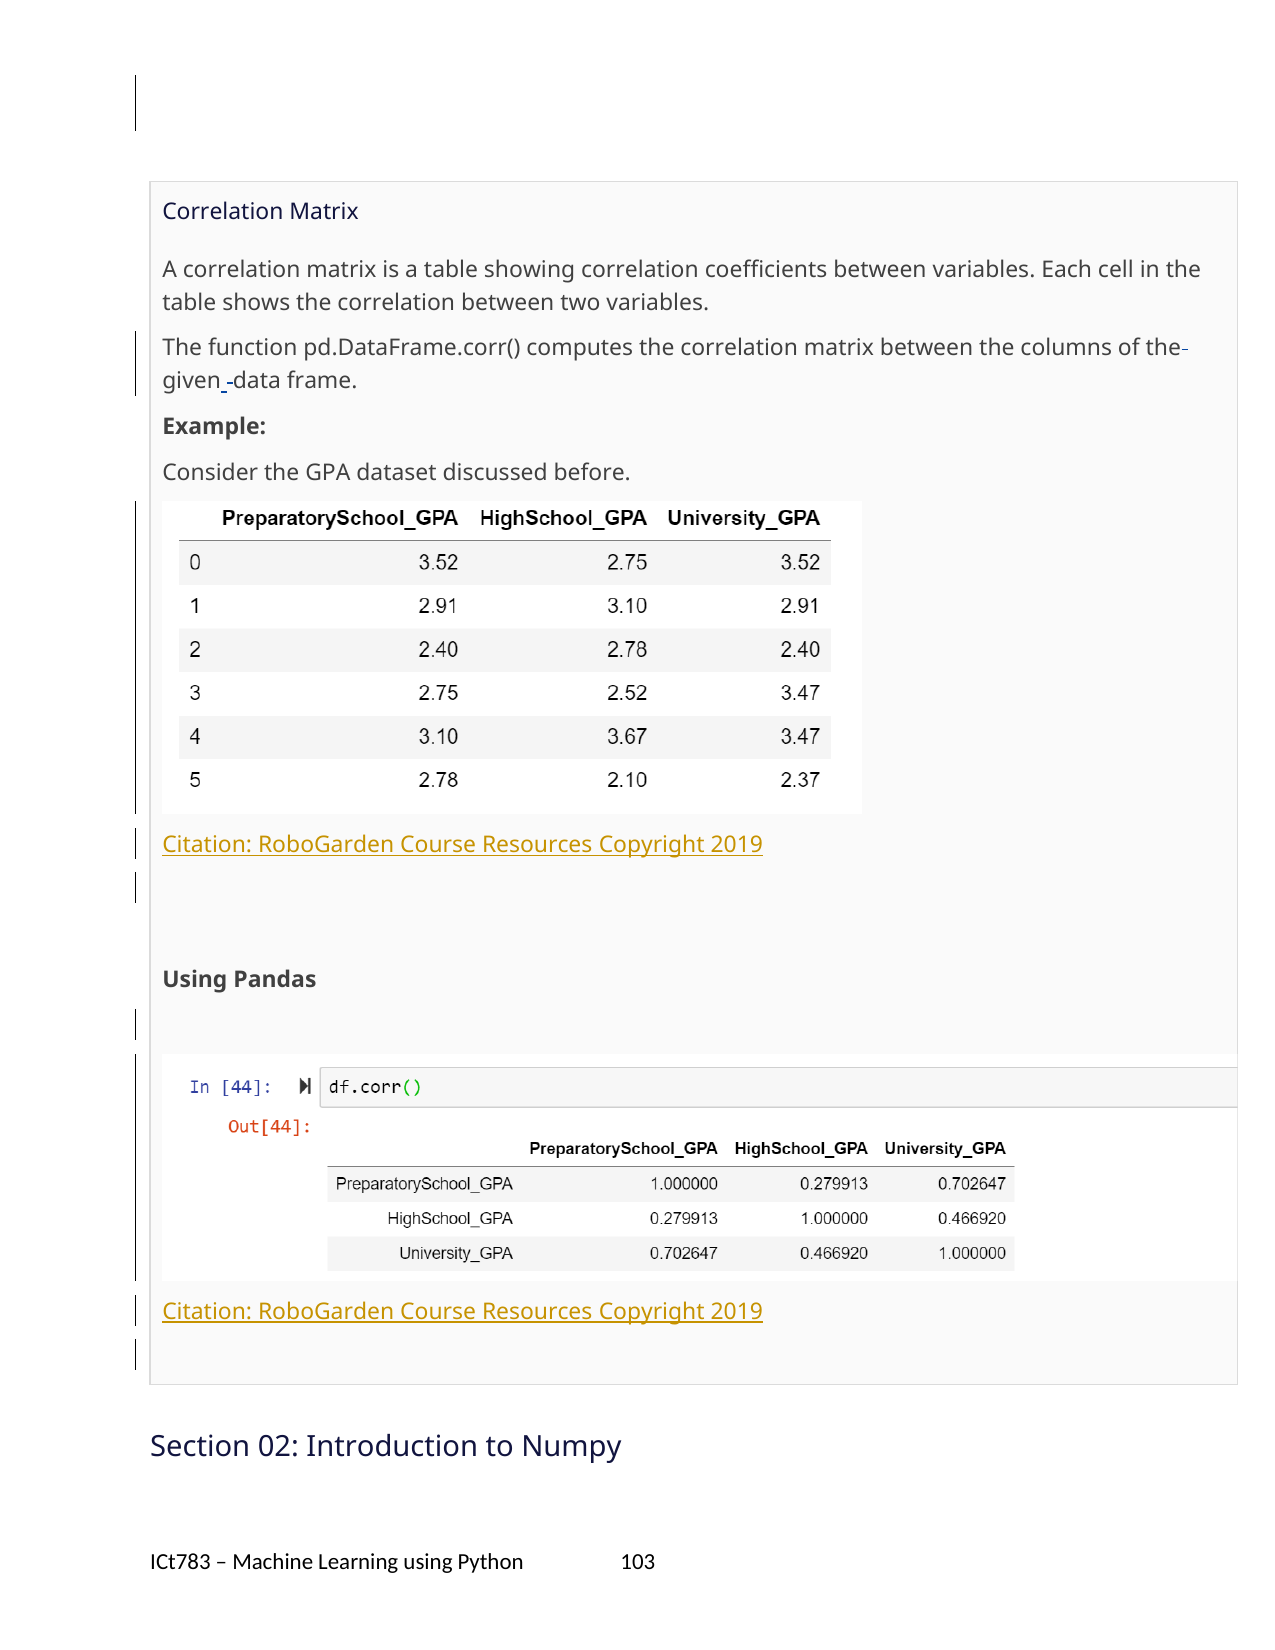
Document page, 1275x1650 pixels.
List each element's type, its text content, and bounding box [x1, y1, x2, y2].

picture [162, 1054, 1238, 1281]
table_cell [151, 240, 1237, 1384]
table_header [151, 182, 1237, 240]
text Section 02: Introduction to Numpy [150, 1425, 1125, 1464]
picture [162, 501, 862, 814]
